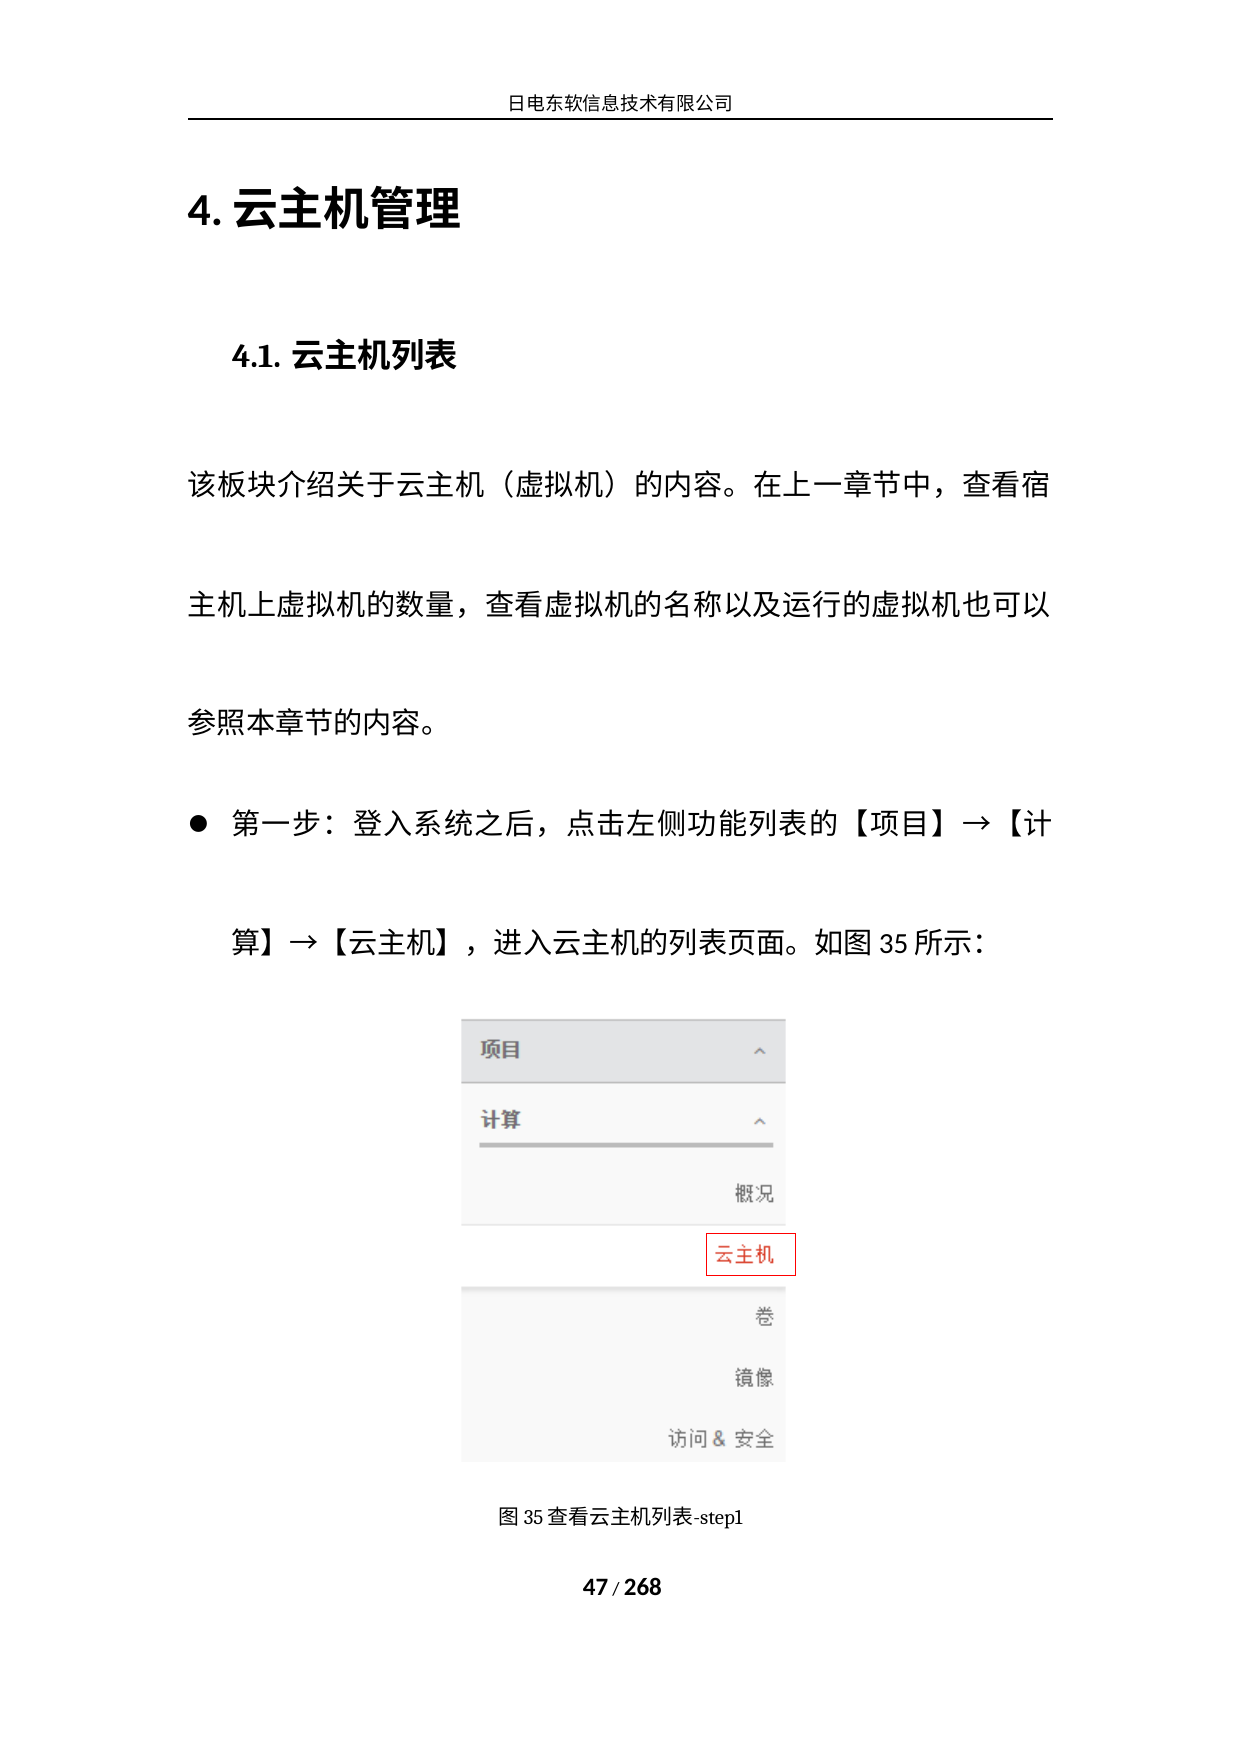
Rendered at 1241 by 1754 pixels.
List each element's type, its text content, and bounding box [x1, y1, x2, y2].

picture [707, 1234, 786, 1275]
text 图 35查看云主机列表-step1 [187, 1496, 1053, 1535]
subtitle 云主机列表 [232, 313, 1053, 392]
picture [461, 1018, 786, 1462]
text 该板块介绍关于云主机（虚拟机）的内容。在上一章节中，查看宿主机上虚拟机的数量，查看虚拟机的名称以及运行的虚拟机也可以参照本章节的内容。 [187, 443, 1053, 761]
subtitle 云主机管理 [187, 166, 1053, 245]
list 第一步：登入系统之后，点击左侧功能列表的【项目】→【计算】→【云主机】，进入云主机的列表页面。如图35所示： [187, 782, 1053, 981]
